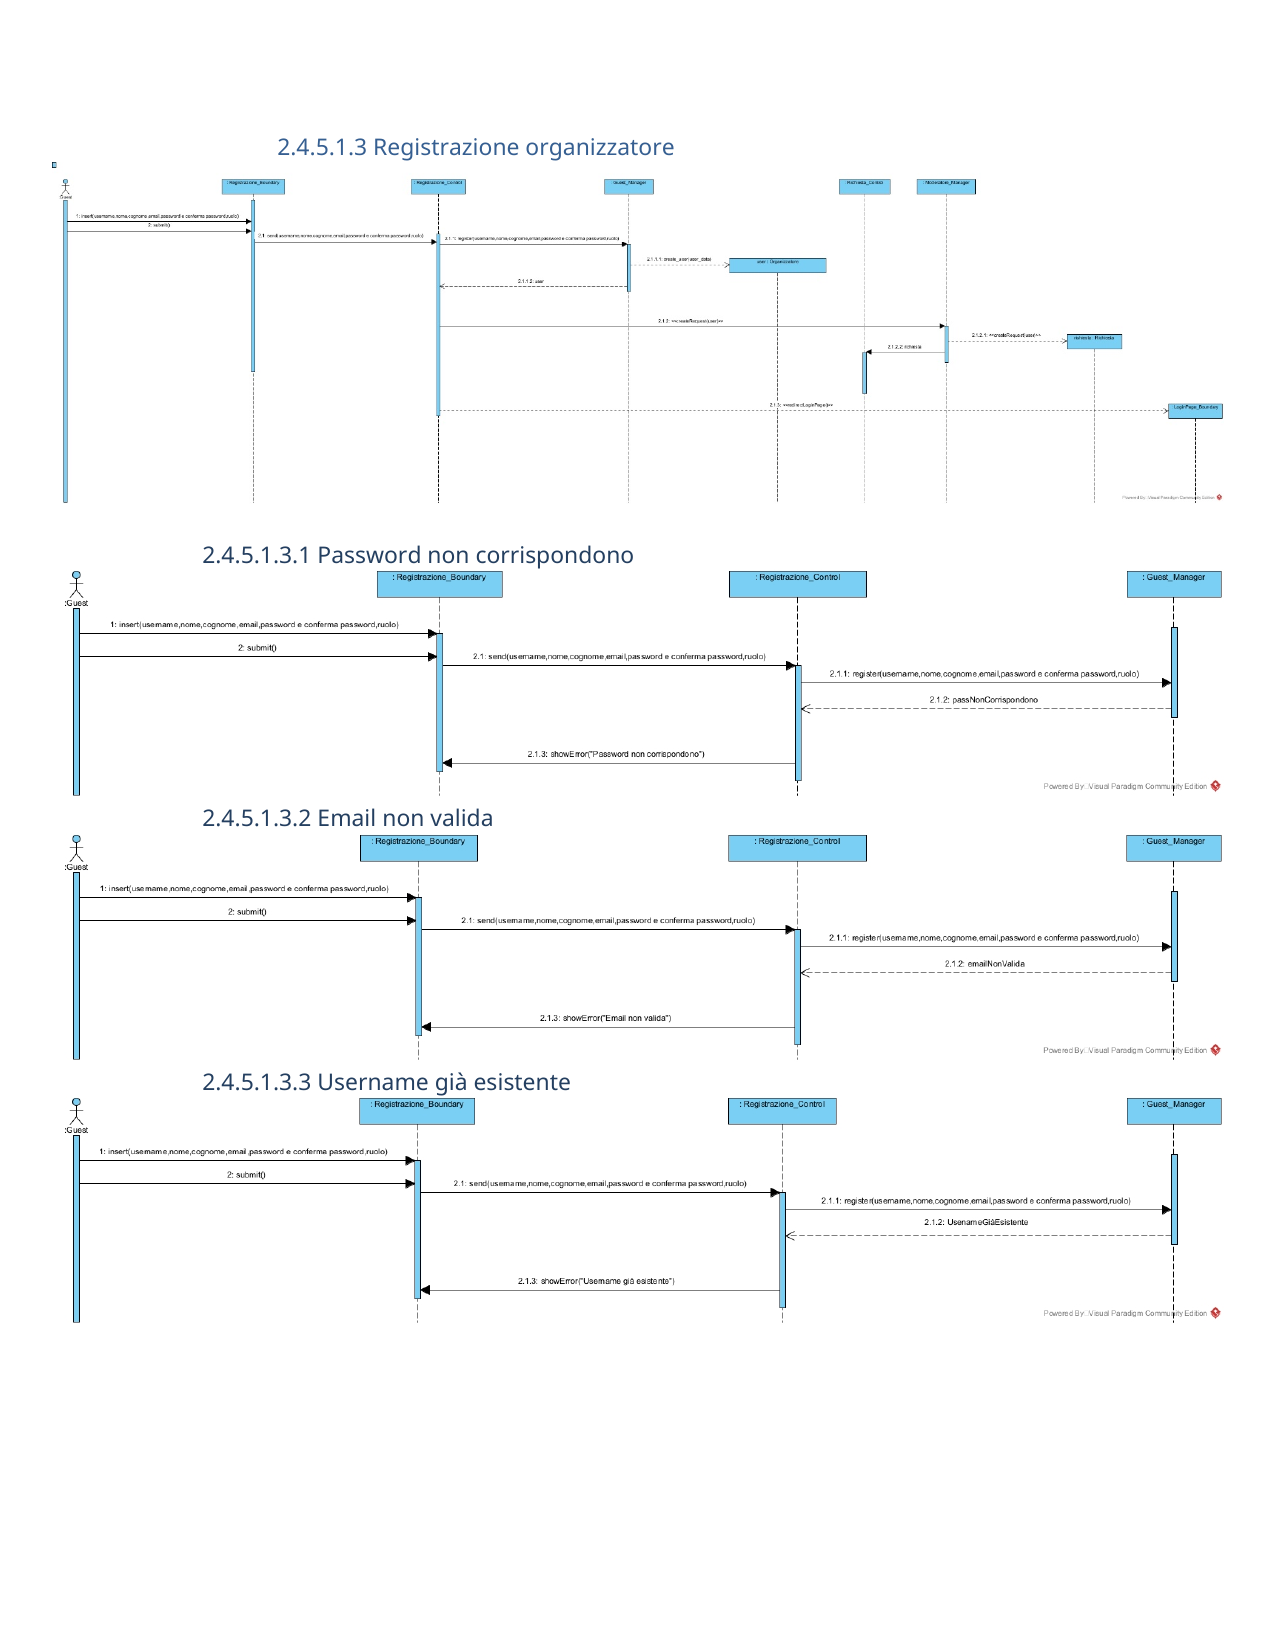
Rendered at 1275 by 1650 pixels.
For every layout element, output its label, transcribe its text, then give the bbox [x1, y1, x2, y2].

picture [52, 1096, 1224, 1325]
subtitle 2.4.5.1.3.2 Email non valida [127, 802, 1223, 833]
picture [52, 569, 1224, 798]
subtitle 2.4.5.1.3.1 Password non corrispondono [127, 538, 1223, 569]
subtitle 2.4.5.1.3.3 Username già esistente [127, 1066, 1223, 1096]
picture [52, 833, 1224, 1062]
subtitle 2.4.5.1.3 Registrazione organizzatore [202, 131, 1223, 162]
picture [52, 162, 1224, 504]
